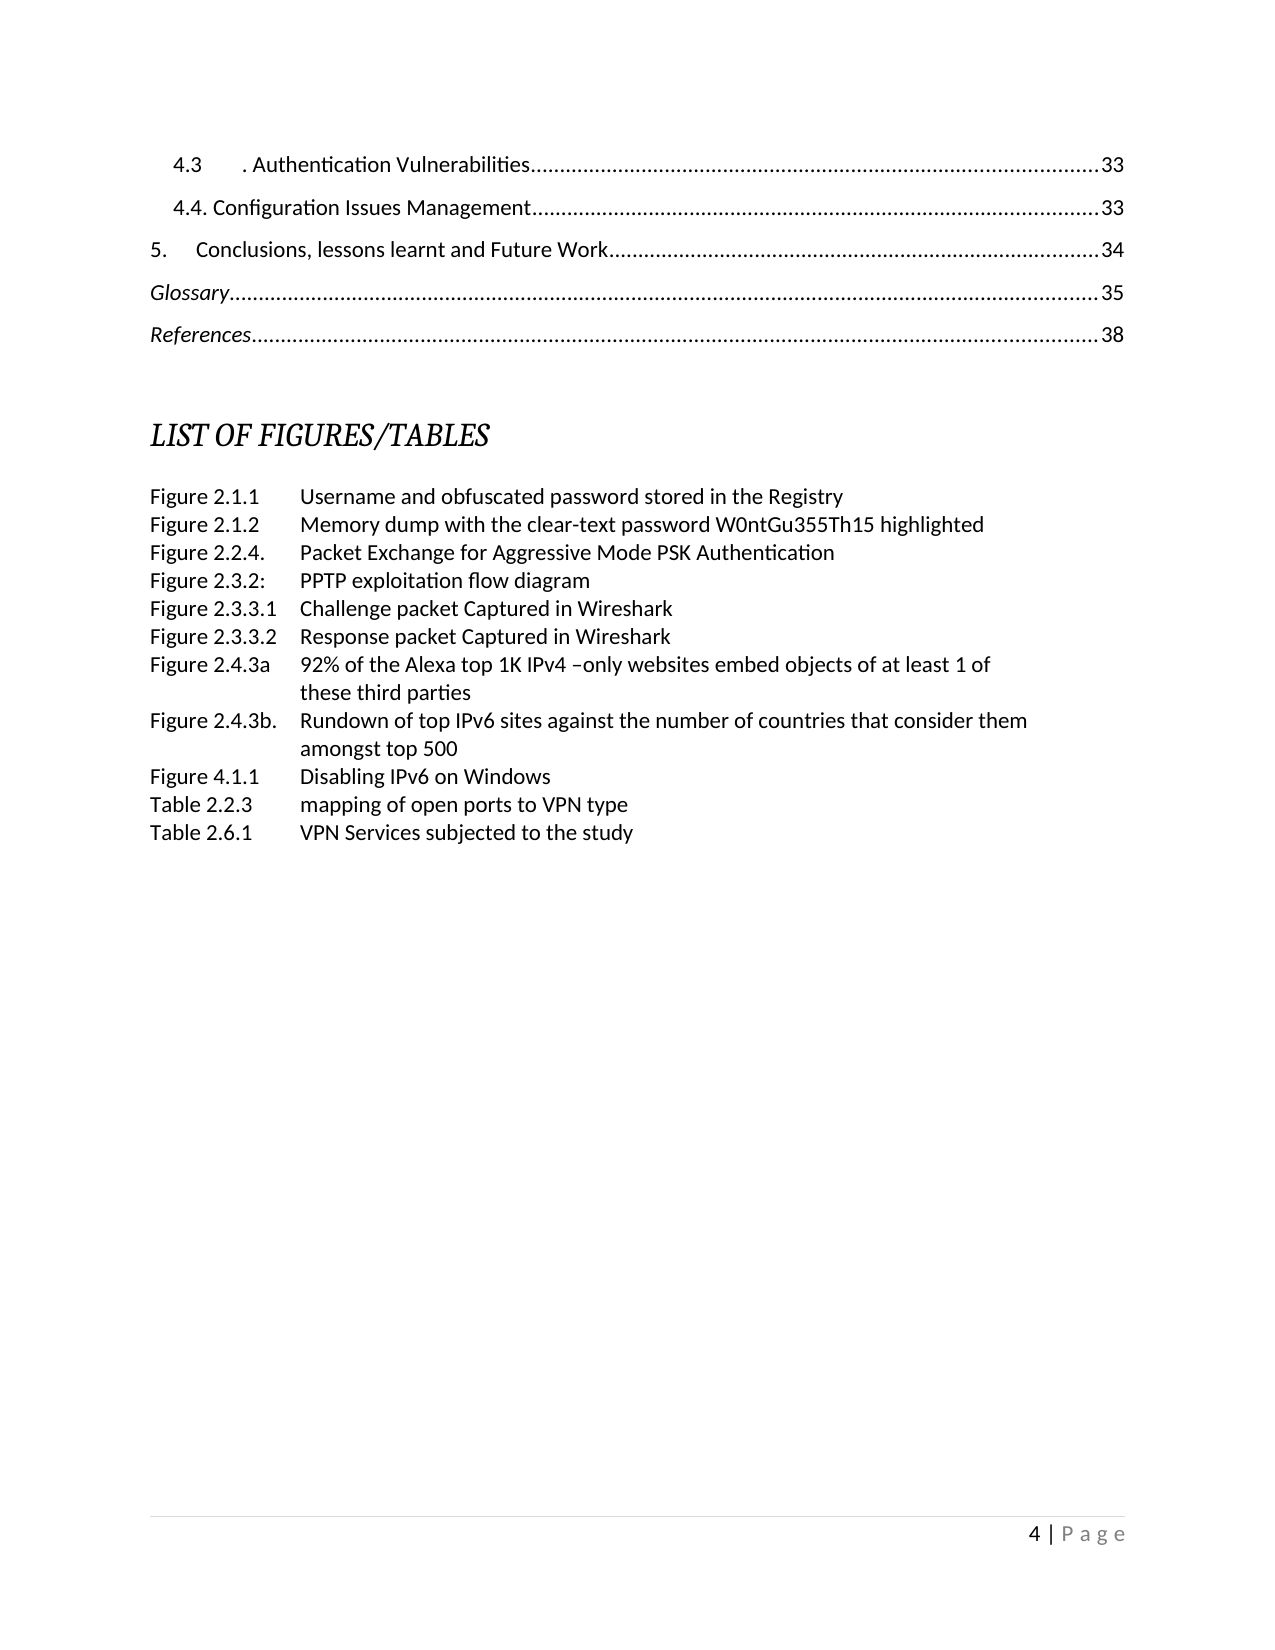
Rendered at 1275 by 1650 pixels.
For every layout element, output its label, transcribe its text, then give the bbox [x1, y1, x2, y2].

text Figure 2.1.2 Memory dump with the clear-text password W0ntGu355Th15 highlighted [150, 510, 1125, 538]
text LIST OF FIGURES/TABLES [150, 417, 1125, 455]
text amongst top 500 [225, 734, 1125, 762]
text Table 2.2.3 mapping of open ports to VPN type [150, 790, 1125, 818]
text Figure 2.3.2: PPTP exploitation flow diagram [150, 566, 1125, 594]
text Figure 2.1.1 Username and obfuscated password stored in the Registry [150, 482, 1125, 510]
text Figure 4.1.1 Disabling IPv6 on Windows [150, 762, 1125, 790]
text these third parties [225, 678, 1125, 706]
text Figure 2.4.3a 92% of the Alexa top 1K IPv4 –only websites embed objects of at least 1 of [150, 650, 1125, 678]
text Table 2.6.1 VPN Services subjected to the study [150, 818, 1125, 846]
text Figure 2.2.4. Packet Exchange for Aggressive Mode PSK Authentication [150, 538, 1125, 566]
text Figure 2.3.3.1 Challenge packet Captured in Wireshark [150, 594, 1125, 622]
text Figure 2.4.3b. Rundown of top IPv6 sites against the number of countries that consider them [150, 706, 1125, 734]
text Figure 2.3.3.2 Response packet Captured in Wireshark [150, 622, 1125, 650]
